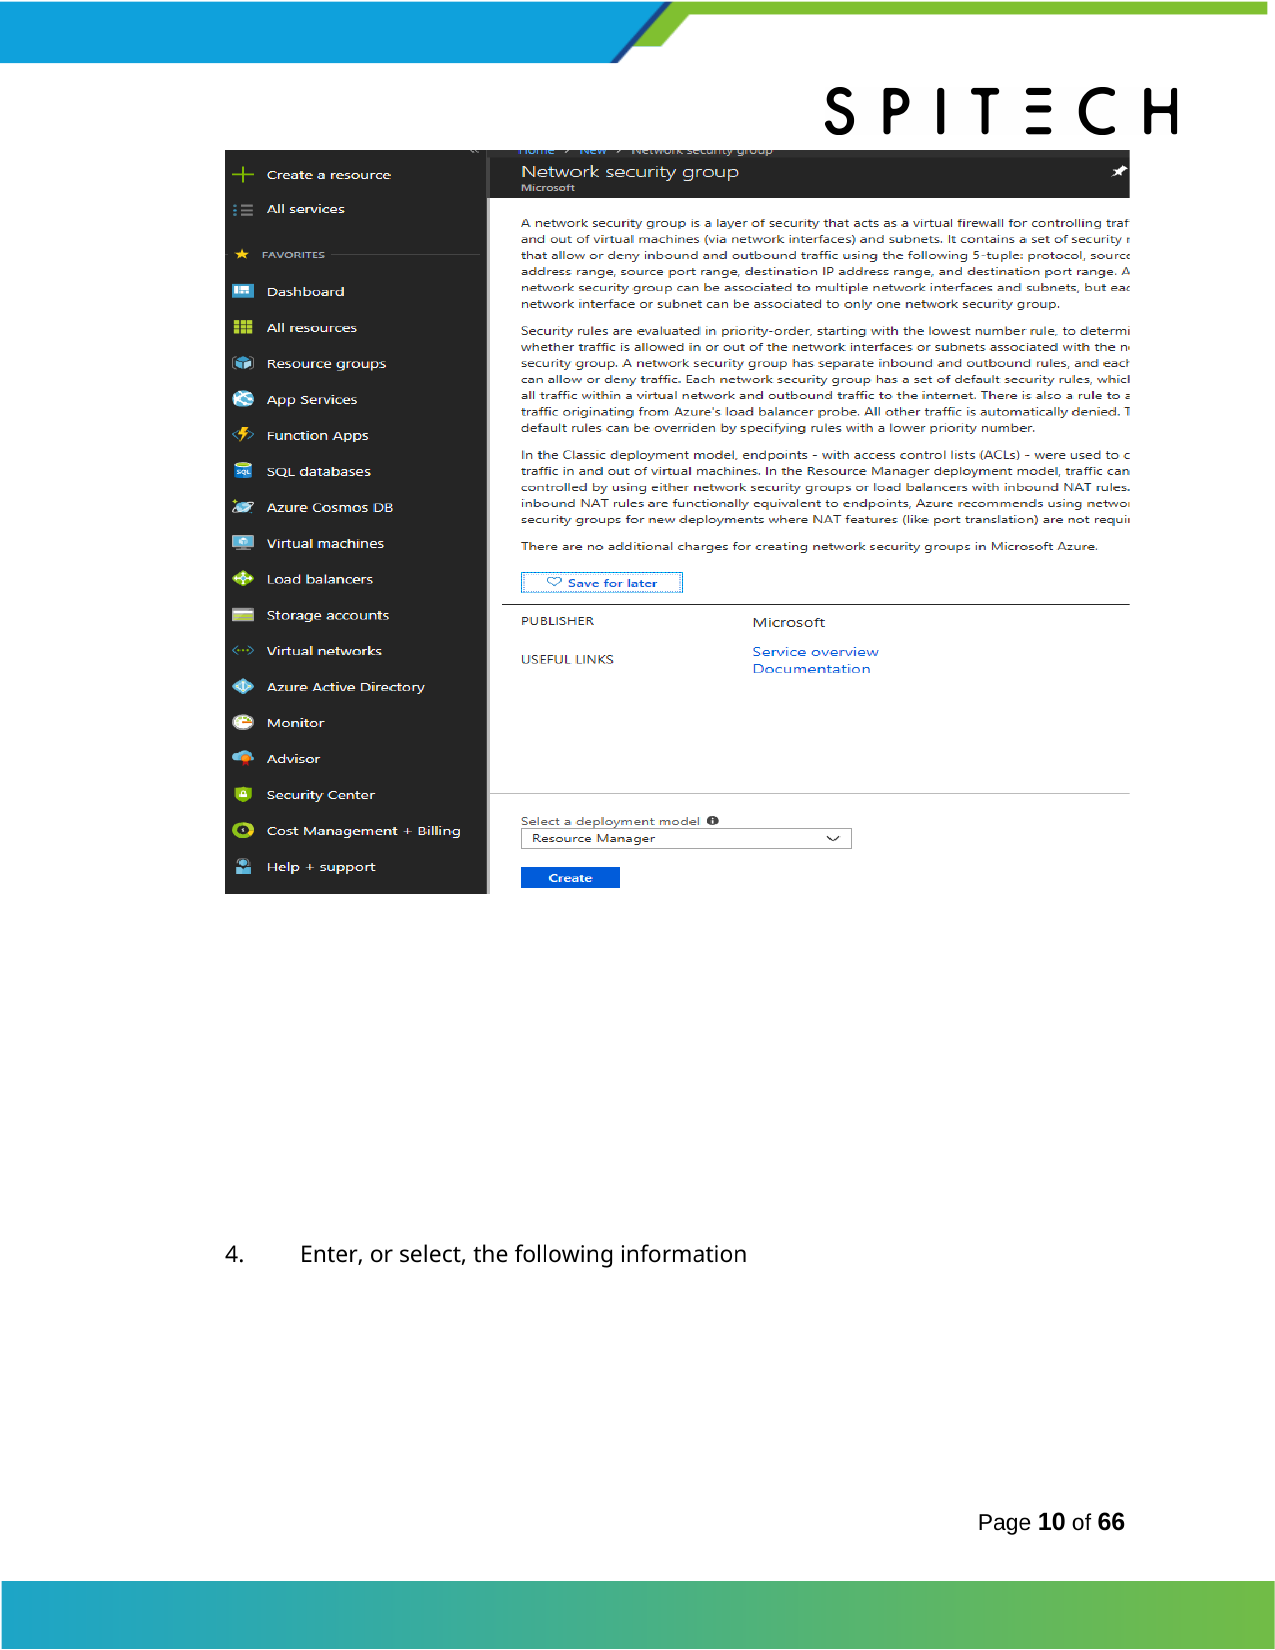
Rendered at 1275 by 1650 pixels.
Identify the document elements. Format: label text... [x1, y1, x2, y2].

list Enter, or select, the following information [225, 1237, 1125, 1269]
picture [611, 1, 1268, 64]
picture [225, 150, 1130, 894]
picture [825, 87, 1178, 135]
picture [1, 1581, 1275, 1649]
